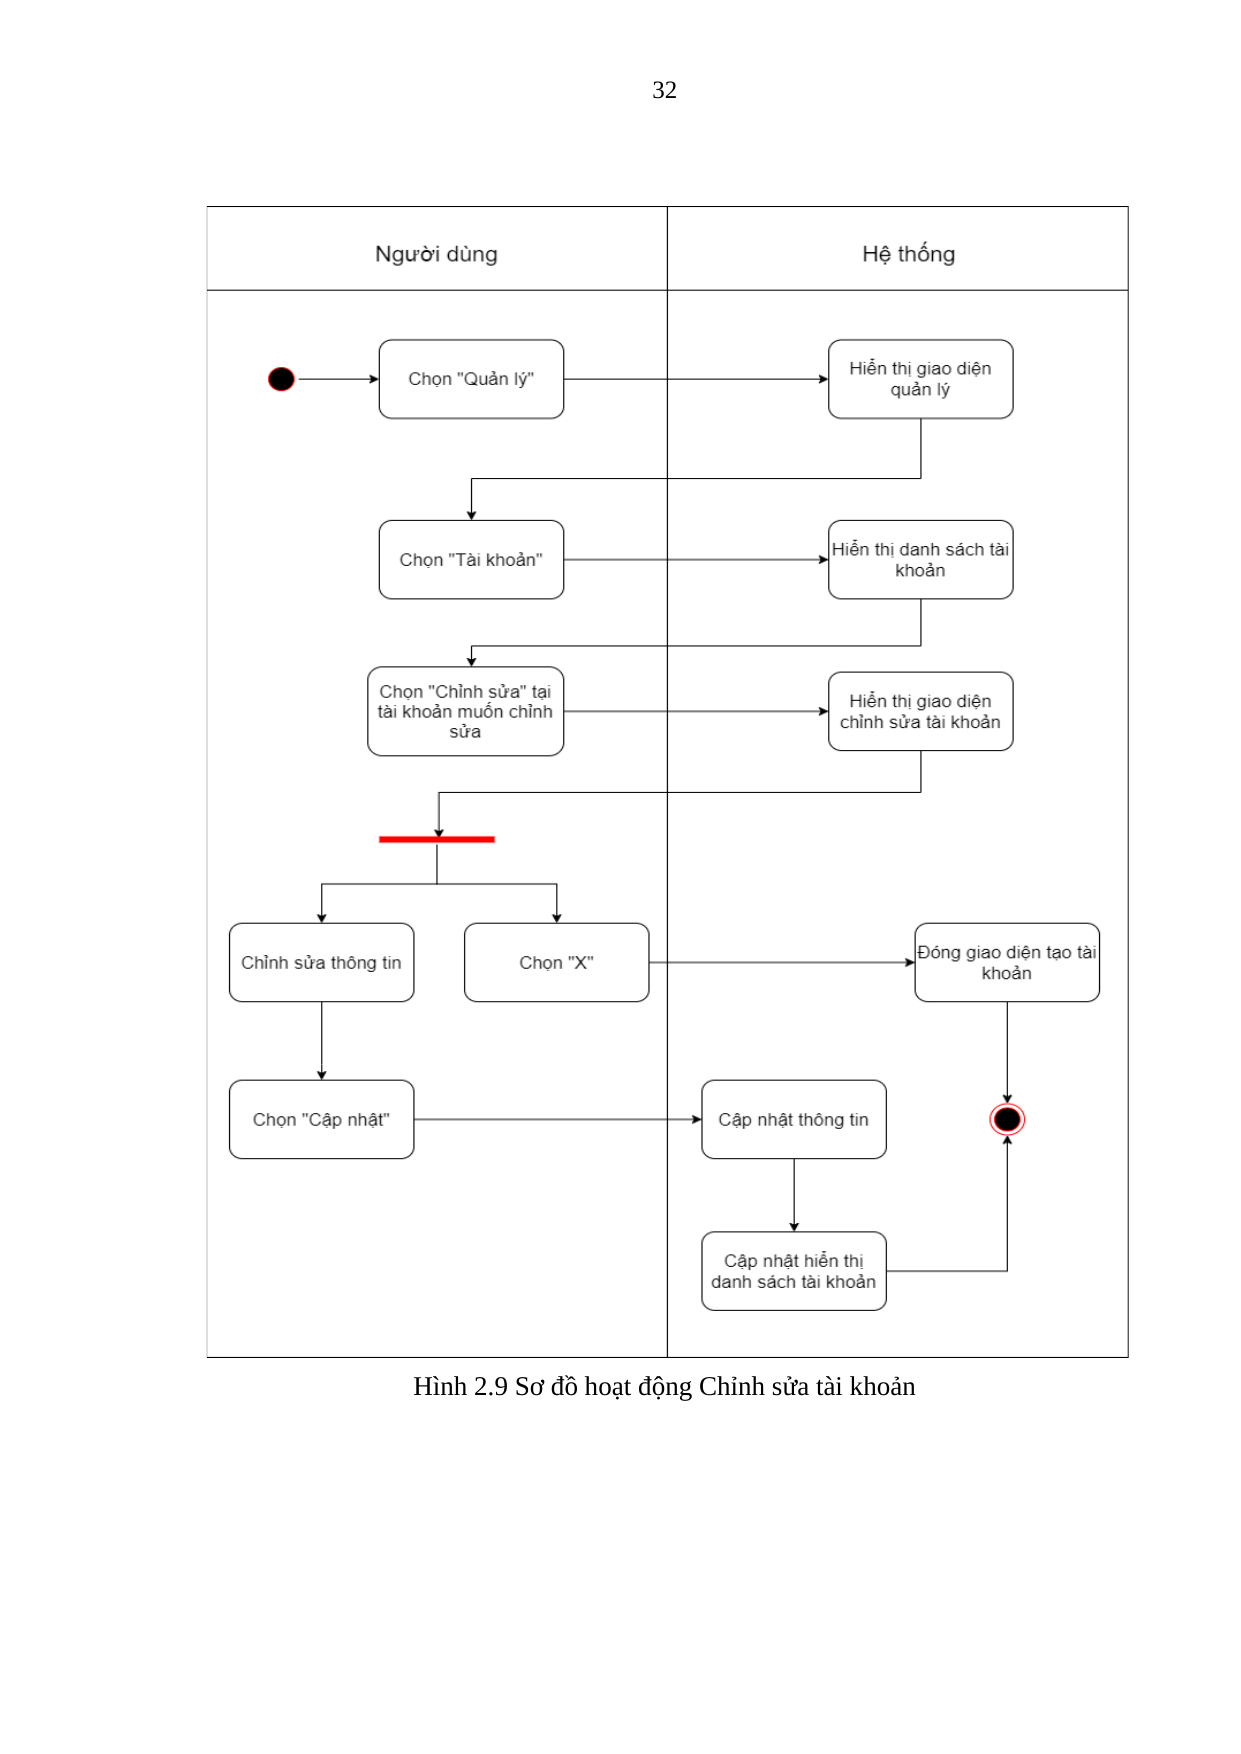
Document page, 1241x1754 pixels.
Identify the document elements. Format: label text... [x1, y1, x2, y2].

picture [206, 206, 1129, 1358]
text Hình 2.9 Sơ đồ hoạt động Chỉnh sửa tài khoản [207, 1370, 1122, 1401]
